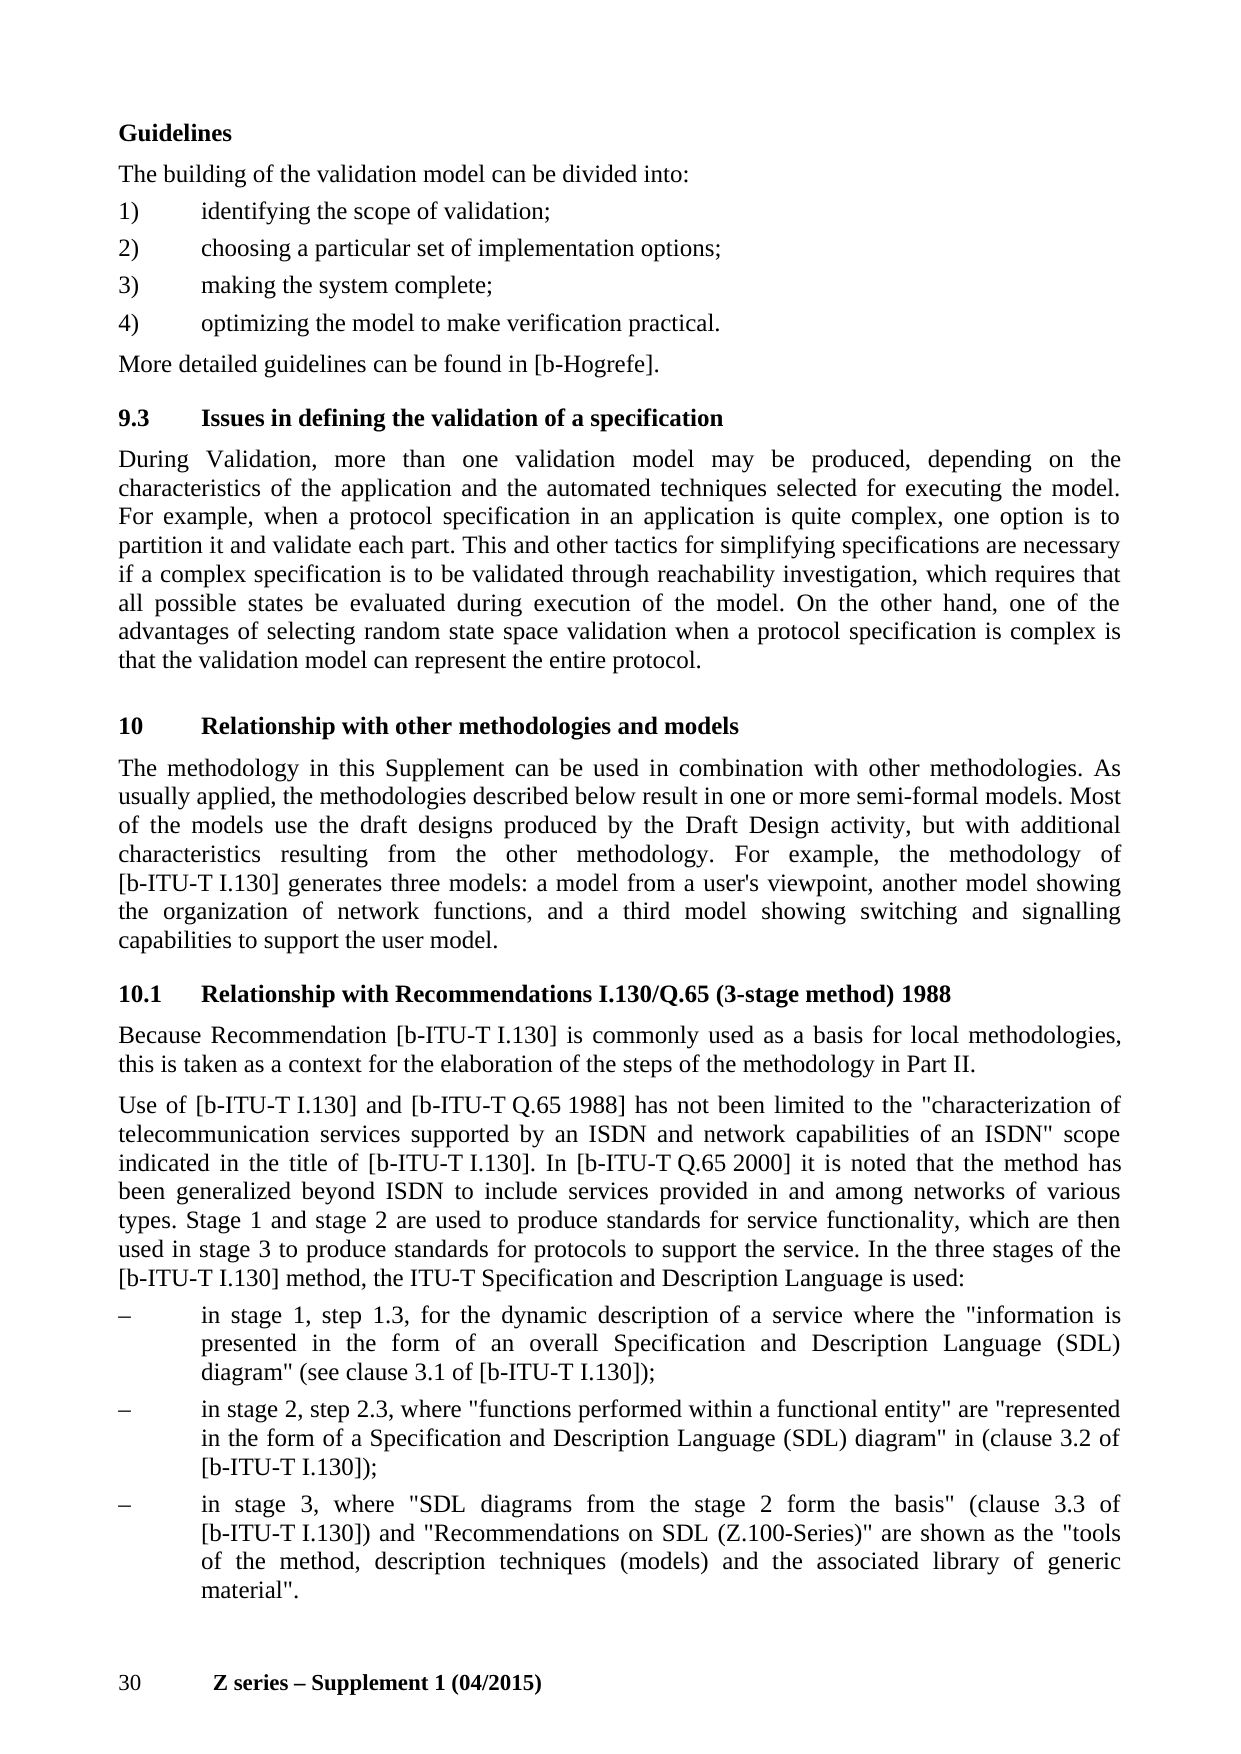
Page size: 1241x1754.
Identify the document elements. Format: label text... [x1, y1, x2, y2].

text 2) choosing a particular set of implementation options; [118, 233, 1122, 262]
text – in stage 3, where "SDL diagrams from the stage 2 form the basis" (clause 3.3 of [b-ITU-T I.130]) and "Recommendations on SDL (Z.100-Series)" are shown as the "tools of the method, description techniques (models) and the associated library of generic material". [118, 1489, 1122, 1604]
subtitle 10.1 Relationship with Recommendations I.130/Q.65 (3-stage method) 1988 [118, 979, 1122, 1008]
text 4) optimizing the model to make verification practical. [118, 308, 1122, 336]
text 1) identifying the scope of validation; [118, 196, 1122, 225]
text The methodology in this Supplement can be used in combination with other methodologies. As usually applied, the methodologies described below result in one or more semi-formal models. Most of the models use the draft designs produced by the Draft Design activity, but with additional characteristics resulting from the other methodology. For example, the methodology of [b-ITU-T I.130] generates three models: a model from a user's viewpoint, another model showing the organization of network functions, and a third model showing switching and signalling capabilities to support the user model. [118, 753, 1122, 954]
text During Validation, more than one validation model may be produced, depending on the characteristics of the application and the automated techniques selected for executing the model. For example, when a protocol specification in an application is quite complex, one option is to partition it and validate each part. This and other tactics for simplifying specifications are necessary if a complex specification is to be validated through reachability investigation, which requires that all possible states be evaluated during execution of the model. On the other hand, one of the advantages of selecting random state space validation when a protocol specification is complex is that the validation model can represent the entire protocol. [118, 444, 1122, 674]
text Use of [b-ITU-T I.130] and [b-ITU-T Q.65 1988] has not been limited to the "characterization of telecommunication services supported by an ISDN and network capabilities of an ISDN" scope indicated in the title of [b-ITU-T I.130]. In [b-ITU-T Q.65 2000] it is noted that the method has been generalized beyond ISDN to include services provided in and among networks of various types. Stage 1 and stage 2 are used to produce standards for service functionality, which are then used in stage 3 to produce standards for protocols to support the service. In the three stages of the [b-ITU-T I.130] method, the ITU-T Specification and Description Language is used: [118, 1090, 1122, 1291]
subtitle Guidelines [118, 118, 1122, 147]
text – in stage 2, step 2.3, where "functions performed within a functional entity" are "represented in the form of a Specification and Description Language (SDL) diagram" in (clause 3.2 of [b-ITU-T I.130]); [118, 1394, 1122, 1481]
text The building of the validation model can be divided into: [118, 159, 1122, 188]
subtitle 10 Relationship with other methodologies and models [118, 711, 1122, 740]
text – in stage 1, step 1.3, for the dynamic description of a service where the "information is presented in the form of an overall Specification and Description Language (SDL) diagram" (see clause 3.1 of [b-ITU-T I.130]); [118, 1300, 1122, 1386]
text 3) making the system complete; [118, 271, 1122, 299]
subtitle 9.3 Issues in defining the validation of a specification [118, 403, 1122, 431]
text More detailed guidelines can be found in [b-Hogrefe]. [118, 349, 1122, 378]
text Because Recommendation [b-ITU-T I.130] is commonly used as a basis for local methodologies, this is taken as a context for the elaboration of the steps of the methodology in Part II. [118, 1020, 1122, 1078]
